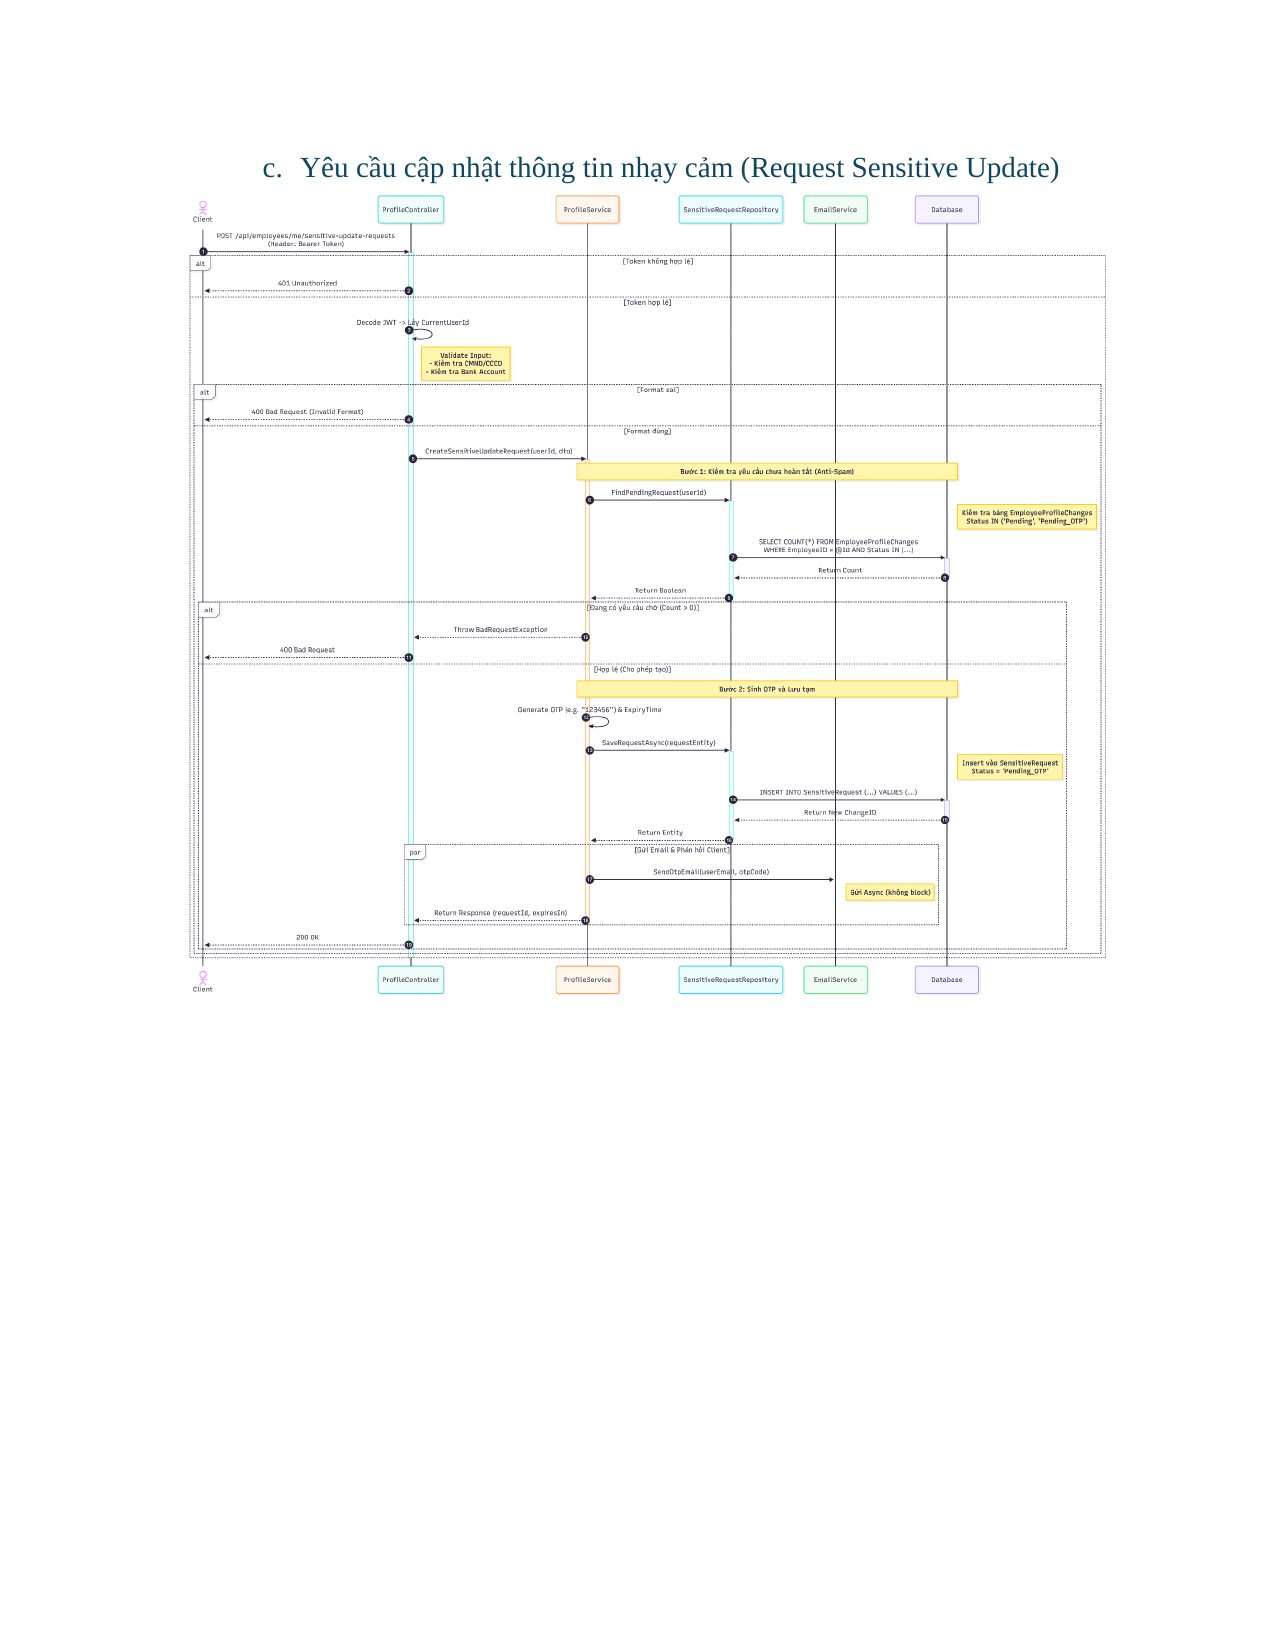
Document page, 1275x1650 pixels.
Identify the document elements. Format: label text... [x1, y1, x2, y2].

picture [150, 191, 1125, 1011]
subtitle Yêu cầu cập nhật thông tin nhạy cảm (Request Sensitive Update) [262, 150, 1125, 183]
